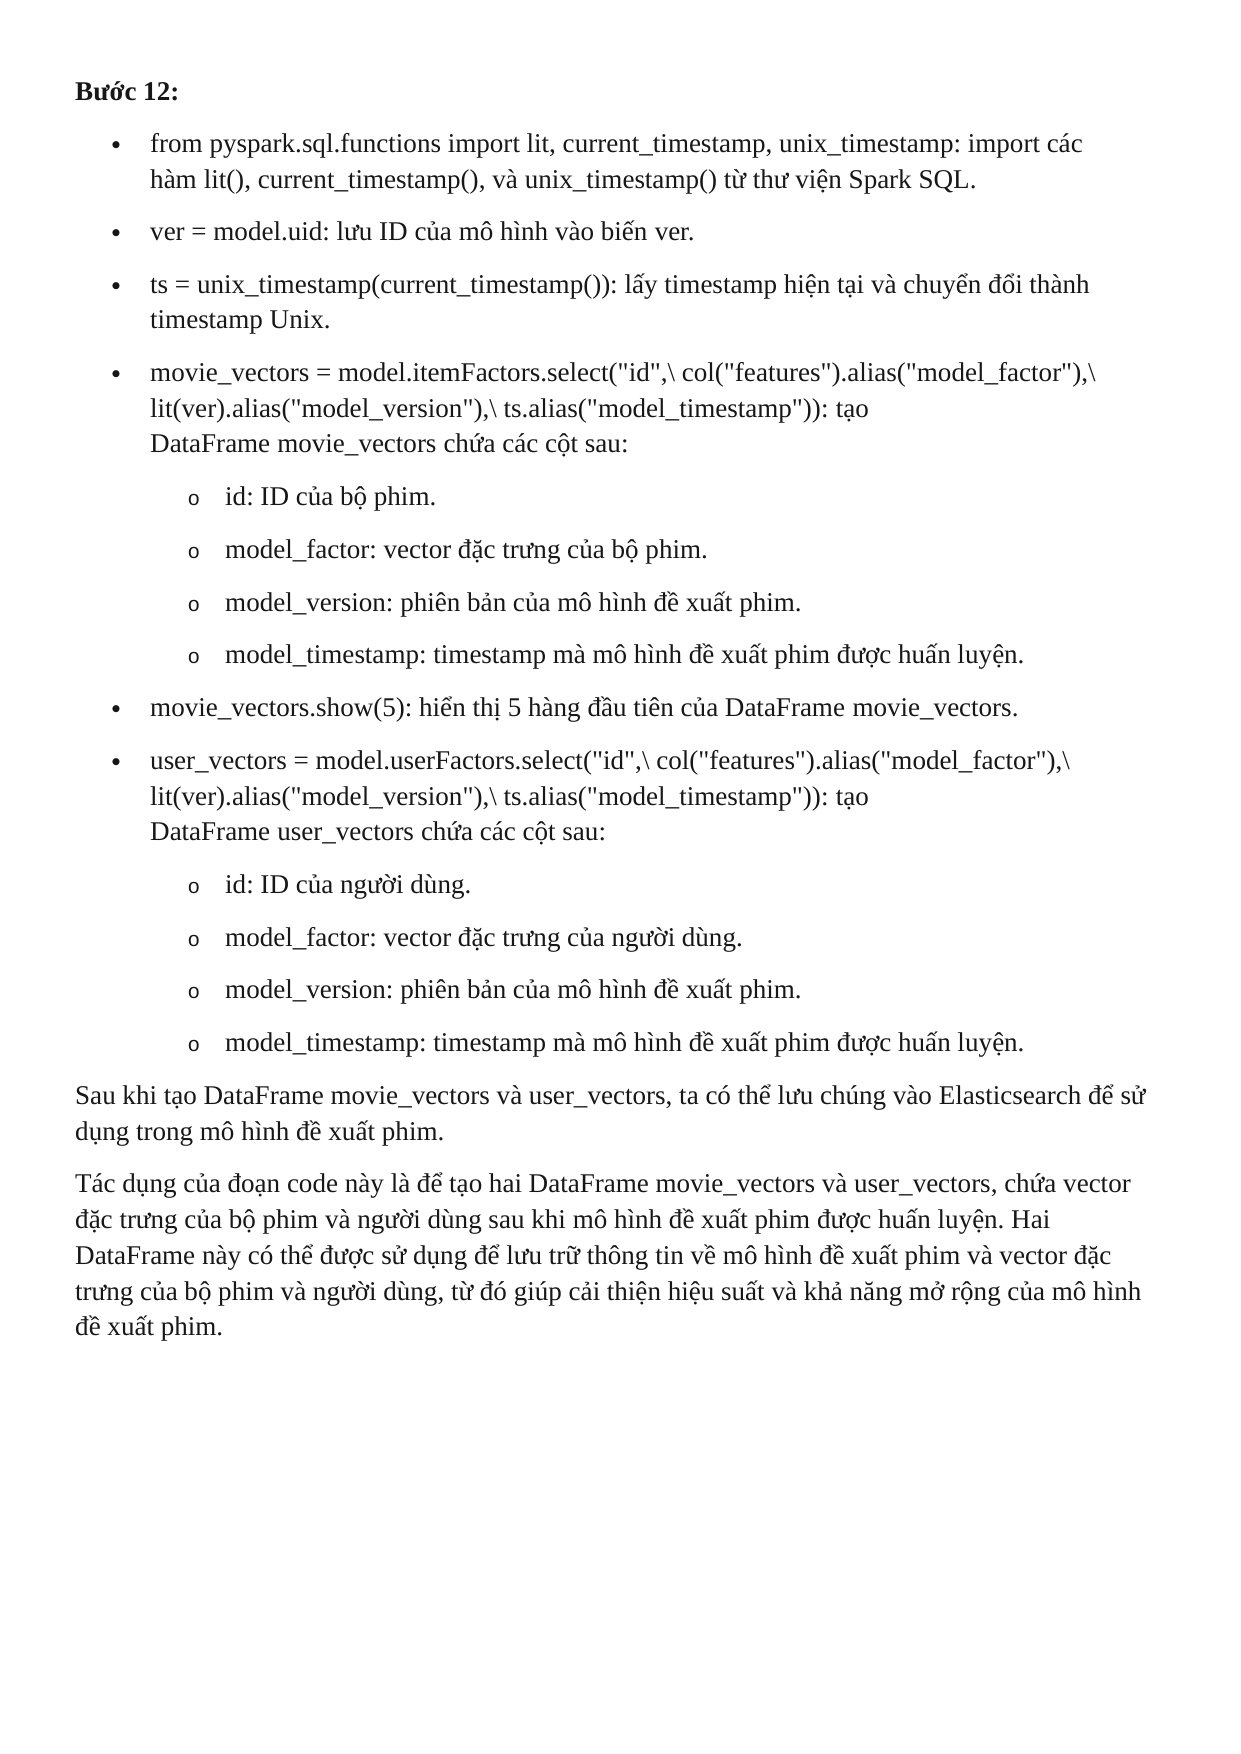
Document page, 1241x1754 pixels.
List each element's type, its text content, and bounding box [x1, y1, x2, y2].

list user_vectors = model.userFactors.select("id",\ col("features").alias("model_factor"),\ lit(ver).alias("model_version"),\ ts.alias("model_timestamp")): tạo DataFrame user_vectors chứa các cột sau: [112, 744, 1165, 847]
list model_factor: vector đặc trưng của bộ phim. [187, 533, 1165, 564]
text Bước 12: [75, 75, 1165, 106]
list ver = model.uid: lưu ID của mô hình vào biến ver. [112, 216, 1165, 247]
list movie_vectors.show(5): hiển thị 5 hàng đầu tiên của DataFrame movie_vectors. [112, 692, 1165, 723]
list model_factor: vector đặc trưng của người dùng. [187, 921, 1165, 952]
list from pyspark.sql.functions import lit, current_timestamp, unix_timestamp: import các hàm lit(), current_timestamp(), và unix_timestamp() từ thư viện Spark SQL. [112, 127, 1165, 194]
list model_timestamp: timestamp mà mô hình đề xuất phim được huấn luyện. [187, 1027, 1165, 1058]
list id: ID của bộ phim. [187, 480, 1165, 511]
list ts = unix_timestamp(current_timestamp()): lấy timestamp hiện tại và chuyển đổi thành timestamp Unix. [112, 268, 1165, 335]
list movie_vectors = model.itemFactors.select("id",\ col("features").alias("model_factor"),\ lit(ver).alias("model_version"),\ ts.alias("model_timestamp")): tạo DataFrame movie_vectors chứa các cột sau: [112, 356, 1165, 459]
list model_version: phiên bản của mô hình đề xuất phim. [187, 586, 1165, 617]
list model_version: phiên bản của mô hình đề xuất phim. [187, 974, 1165, 1005]
list id: ID của người dùng. [187, 868, 1165, 899]
list model_timestamp: timestamp mà mô hình đề xuất phim được huấn luyện. [187, 639, 1165, 670]
text Tác dụng của đoạn code này là để tạo hai DataFrame movie_vectors và user_vectors, chứa vector đặc trưng của bộ phim và người dùng sau khi mô hình đề xuất phim được huấn luyện. Hai DataFrame này có thể được sử dụng để lưu trữ thông tin về mô hình đề xuất phim và vector đặc trưng của bộ phim và người dùng, từ đó giúp cải thiện hiệu suất và khả năng mở rộng của mô hình đề xuất phim. [75, 1168, 1165, 1342]
text Sau khi tạo DataFrame movie_vectors và user_vectors, ta có thể lưu chúng vào Elasticsearch để sử dụng trong mô hình đề xuất phim. [75, 1079, 1165, 1146]
